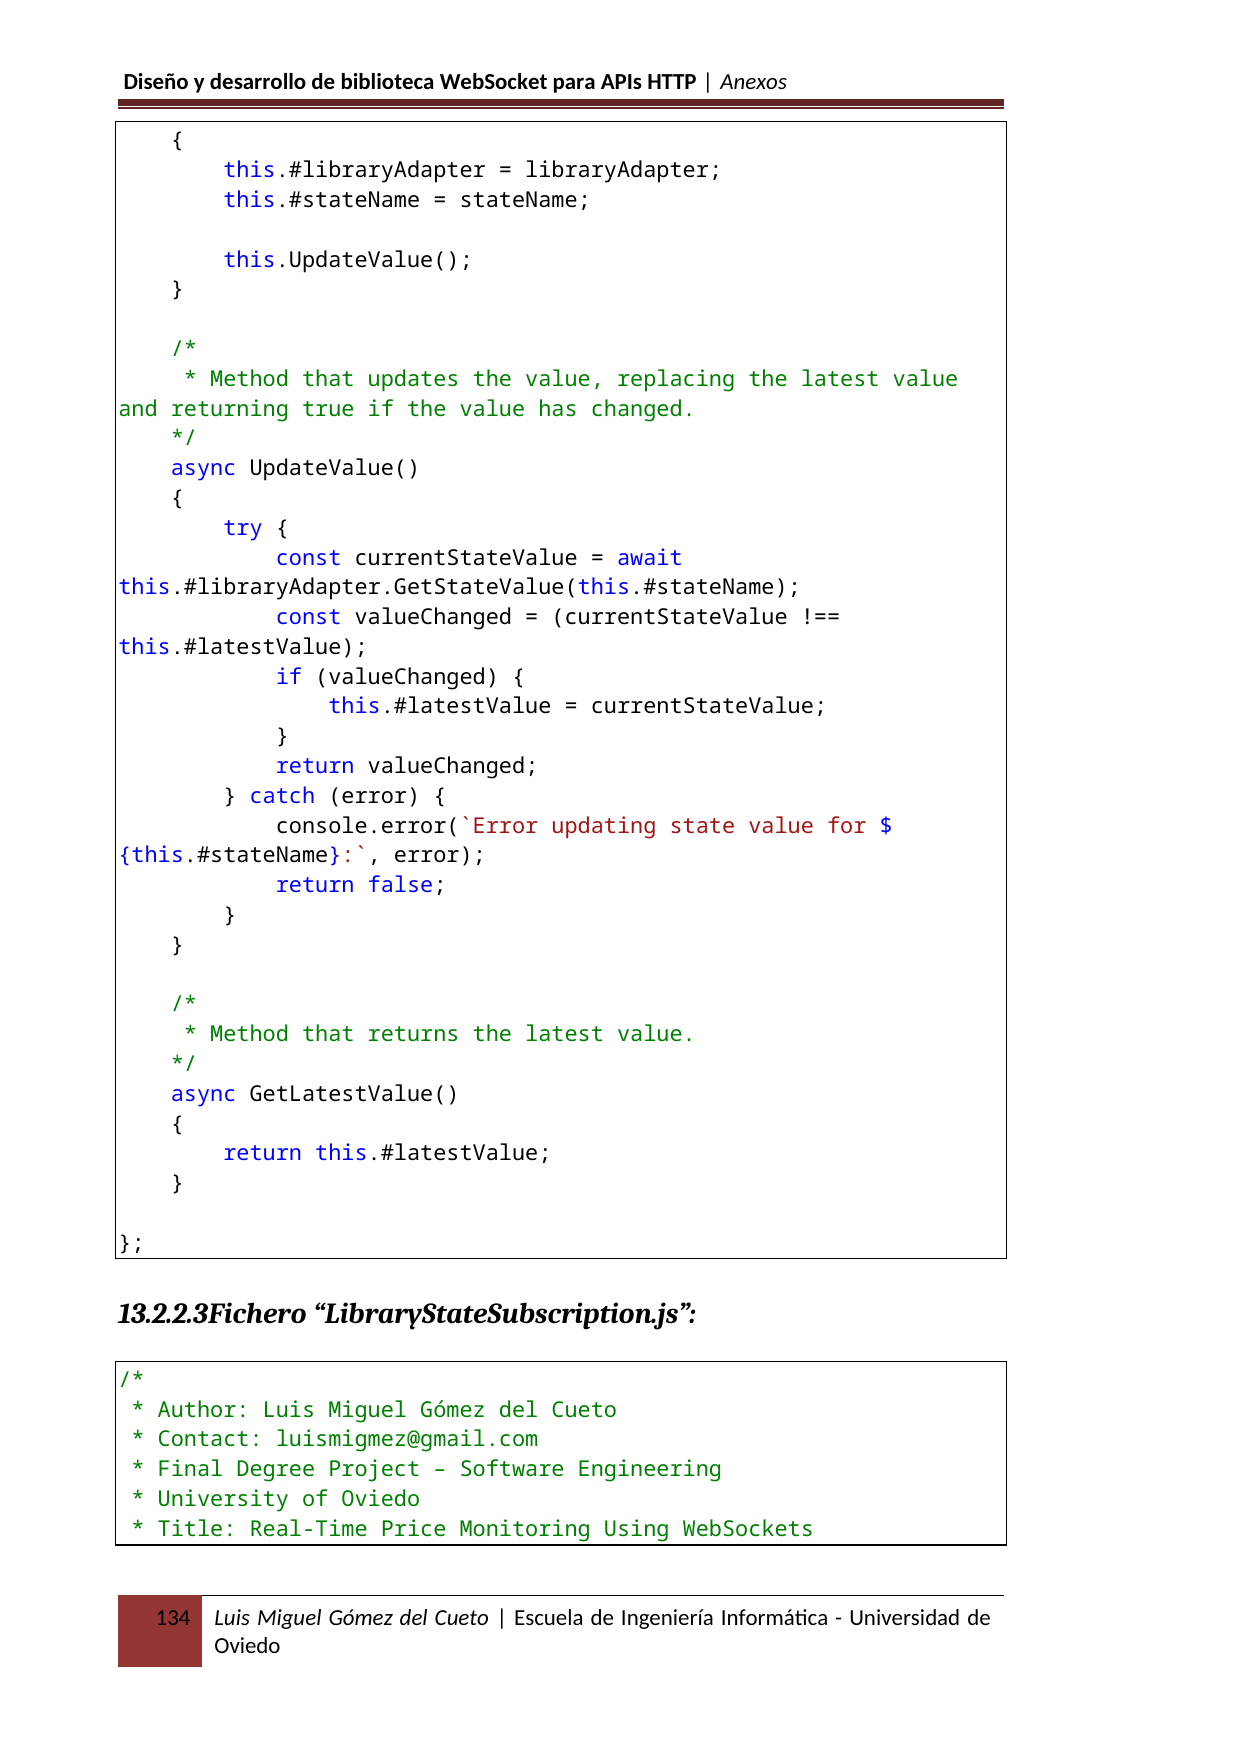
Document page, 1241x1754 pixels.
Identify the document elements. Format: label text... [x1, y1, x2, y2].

text if (valueChanged) { [118, 661, 1004, 690]
text * Contact: luismigmez@gmail.com [118, 1423, 1004, 1453]
text this.#latestValue = currentStateValue; [118, 690, 1004, 720]
text } catch (error) { [118, 780, 1004, 809]
text } [118, 720, 1004, 750]
text return valueChanged; [118, 750, 1004, 780]
text */ [118, 422, 1004, 452]
text * Title: Real-Time Price Monitoring Using WebSockets [116, 1509, 1006, 1544]
text /* [116, 1362, 1006, 1393]
text async UpdateValue() [118, 452, 1004, 482]
text { [118, 482, 1004, 512]
text const valueChanged = (currentStateValue !== this.#latestValue); [118, 601, 1004, 661]
text return this.#latestValue; [118, 1137, 1004, 1167]
text } [118, 1167, 1004, 1197]
text this.#stateName = stateName; [118, 184, 1004, 214]
text async GetLatestValue() [118, 1078, 1004, 1107]
text * Method that updates the value, replacing the latest value and returning true if the value has changed. [118, 363, 1004, 422]
text }; [116, 1223, 1006, 1258]
text /* [118, 333, 1004, 363]
text * Final Degree Project – Software Engineering [118, 1453, 1004, 1483]
text */ [118, 1048, 1004, 1078]
text { [116, 122, 1006, 154]
text } [118, 273, 1004, 303]
text * University of Oviedo [118, 1483, 1004, 1509]
text return false; [118, 869, 1004, 899]
text } [118, 929, 1004, 958]
text try { [118, 512, 1004, 541]
text this.UpdateValue(); [118, 243, 1004, 273]
text /* [118, 988, 1004, 1018]
text } [118, 899, 1004, 929]
subtitle Fichero “LibraryStateSubscription.js”: [118, 1297, 1004, 1331]
text this.#libraryAdapter = libraryAdapter; [118, 154, 1004, 184]
text * Method that returns the latest value. [118, 1018, 1004, 1048]
text { [118, 1107, 1004, 1137]
text * Author: Luis Miguel Gómez del Cueto [118, 1393, 1004, 1423]
text const currentStateValue = await this.#libraryAdapter.GetStateValue(this.#stateName); [118, 541, 1004, 601]
text console.error(`Error updating state value for ${this.#stateName}:`, error); [118, 809, 1004, 869]
